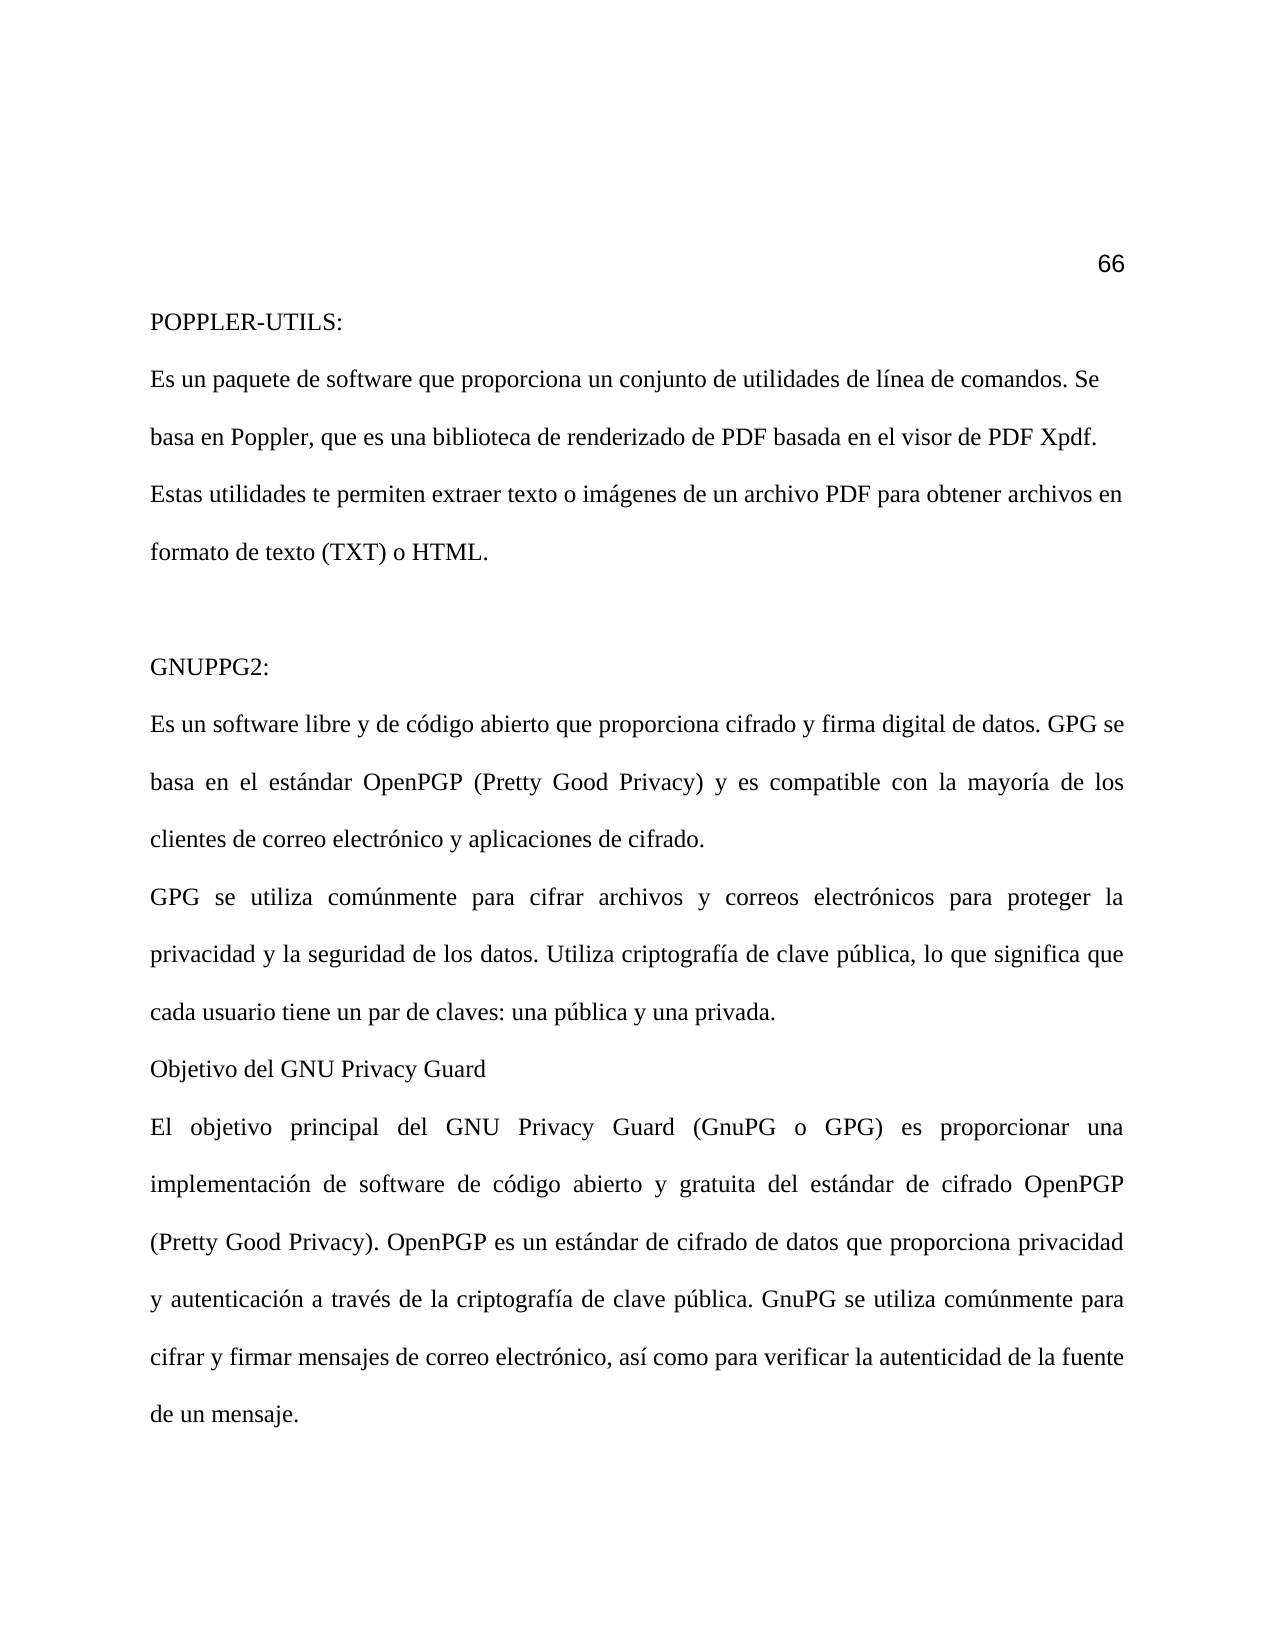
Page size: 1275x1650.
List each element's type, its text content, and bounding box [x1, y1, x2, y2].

text POPPLER-UTILS: [150, 307, 1125, 336]
text Objetivo del GNU Privacy Guard [150, 1054, 1125, 1083]
text GPG se utiliza comúnmente para cifrar archivos y correos electrónicos para proteger la privacidad y la seguridad de los datos. Utiliza criptografía de clave pública, lo que significa que cada usuario tiene un par de claves: una pública y una privada. [150, 882, 1125, 1026]
text Es un software libre y de código abierto que proporciona cifrado y firma digital de datos. GPG se basa en el estándar OpenPGP (Pretty Good Privacy) y es compatible con la mayoría de los clientes de correo electrónico y aplicaciones de cifrado. [150, 709, 1125, 853]
text Es un paquete de software que proporciona un conjunto de utilidades de línea de comandos. Se basa en Poppler, que es una biblioteca de renderizado de PDF basada en el visor de PDF Xpdf. Estas utilidades te permiten extraer texto o imágenes de un archivo PDF para obtener archivos en formato de texto (TXT) o HTML. [150, 364, 1125, 566]
text El objetivo principal del GNU Privacy Guard (GnuPG o GPG) es proporcionar una implementación de software de código abierto y gratuita del estándar de cifrado OpenPGP (Pretty Good Privacy). OpenPGP es un estándar de cifrado de datos que proporciona privacidad y autenticación a través de la criptografía de clave pública. GnuPG se utiliza comúnmente para cifrar y firmar mensajes de correo electrónico, así como para verificar la autenticidad de la fuente de un mensaje. [150, 1112, 1125, 1428]
text GNUPPG2: [150, 652, 1125, 681]
